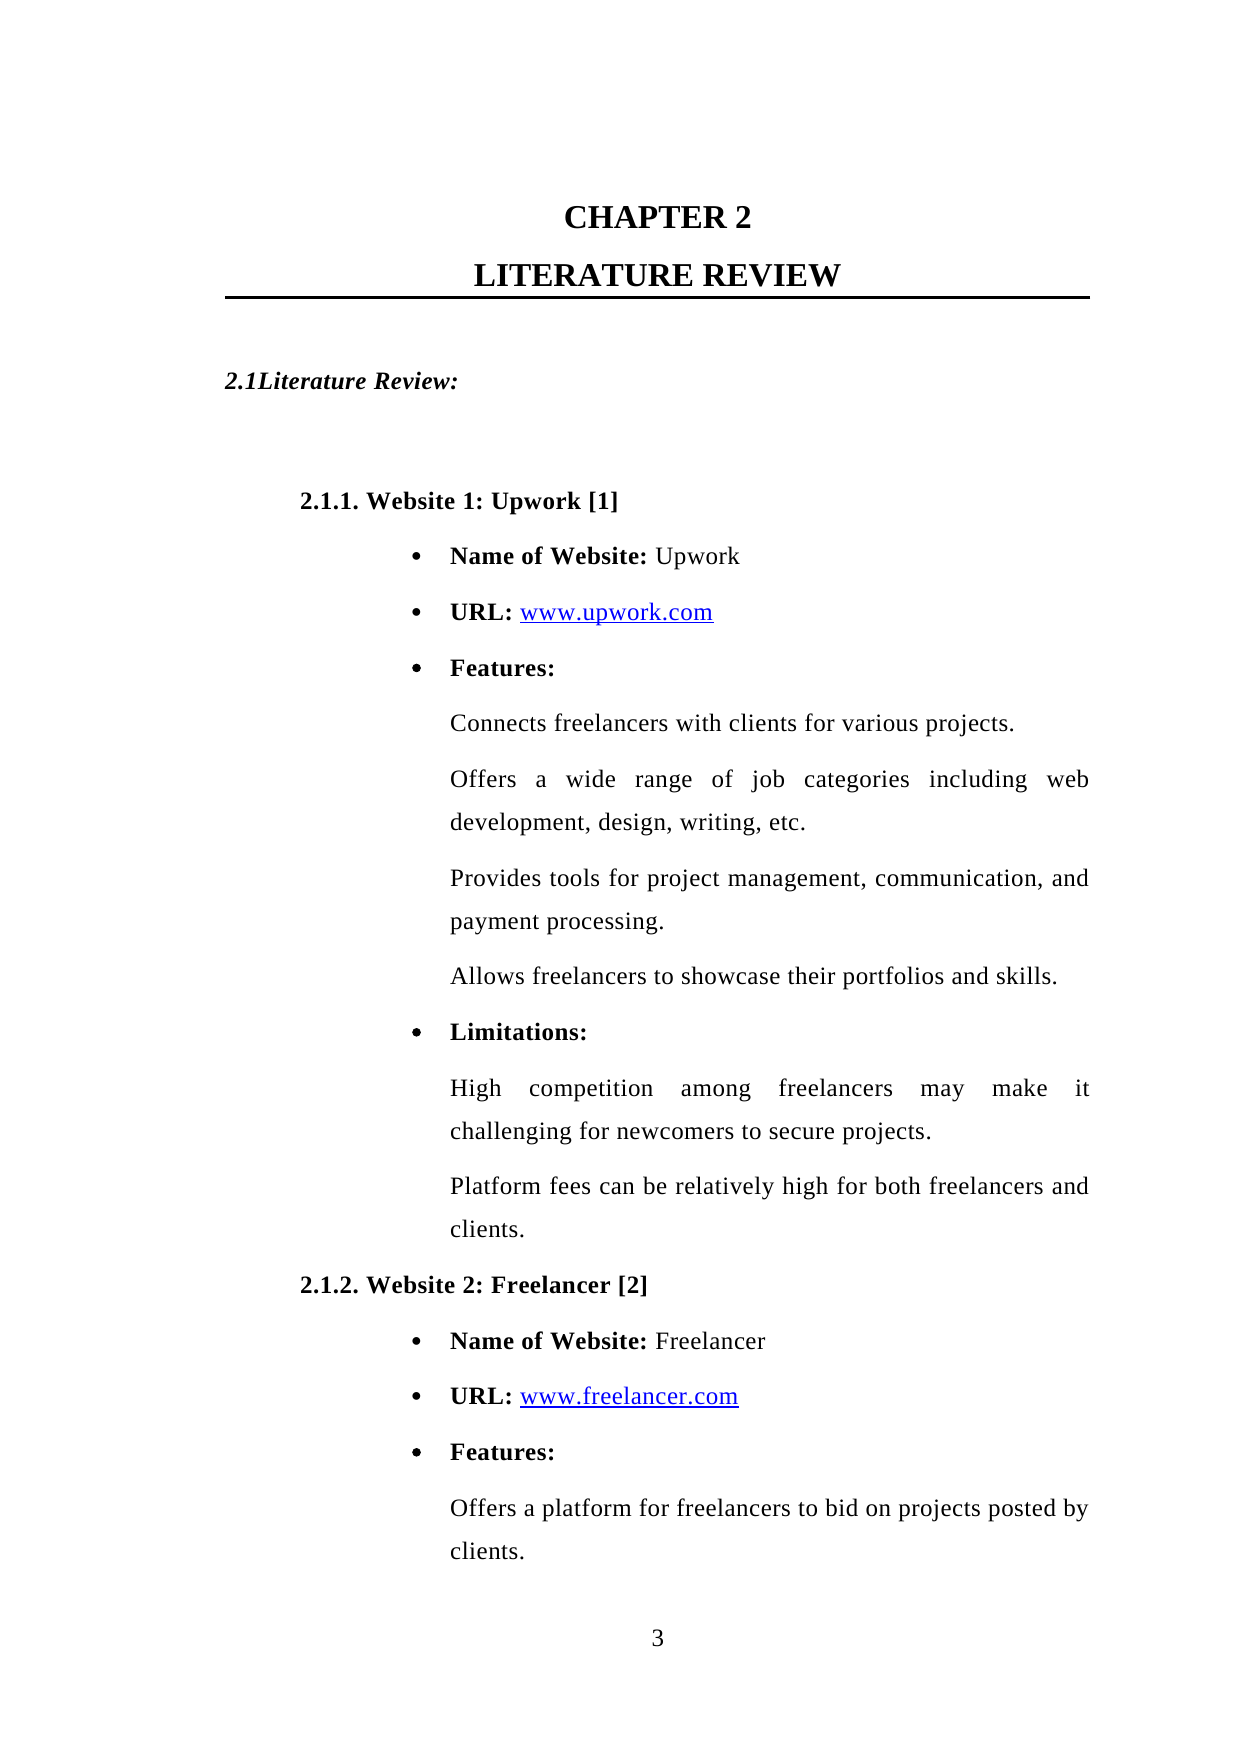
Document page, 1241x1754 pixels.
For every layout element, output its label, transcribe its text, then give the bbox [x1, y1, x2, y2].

list Name of Website: Freelancer [412, 1326, 1090, 1354]
text Connects freelancers with clients for various projects. [450, 708, 1090, 737]
list Limitations: [412, 1017, 1090, 1046]
text Platform fees can be relatively high for both freelancers and clients. [450, 1171, 1090, 1243]
list URL: www.upwork.com [412, 597, 1090, 626]
text 2.1.2. Website 2: Freelancer [2] [300, 1270, 1090, 1299]
text Provides tools for project management, communication, and payment processing. [450, 863, 1090, 934]
text CHAPTER 2 [225, 198, 1090, 236]
list Name of Website: Upwork [412, 541, 1090, 570]
list Features: [412, 653, 1090, 681]
list URL: www.freelancer.com [412, 1381, 1090, 1410]
text LITERATURE REVIEW [225, 256, 1090, 296]
list Features: [412, 1437, 1090, 1466]
text High competition among freelancers may make it challenging for newcomers to secure projects. [450, 1073, 1090, 1144]
text Allows freelancers to showcase their portfolios and skills. [450, 961, 1090, 990]
text 2.1.1. Website 1: Upwork [1] [300, 486, 1090, 514]
text Offers a wide range of job categories including web development, design, writing, etc. [450, 764, 1090, 836]
text 2.1Literature Review: [225, 366, 1090, 395]
text Offers a platform for freelancers to bid on projects posted by clients. [450, 1493, 1090, 1564]
